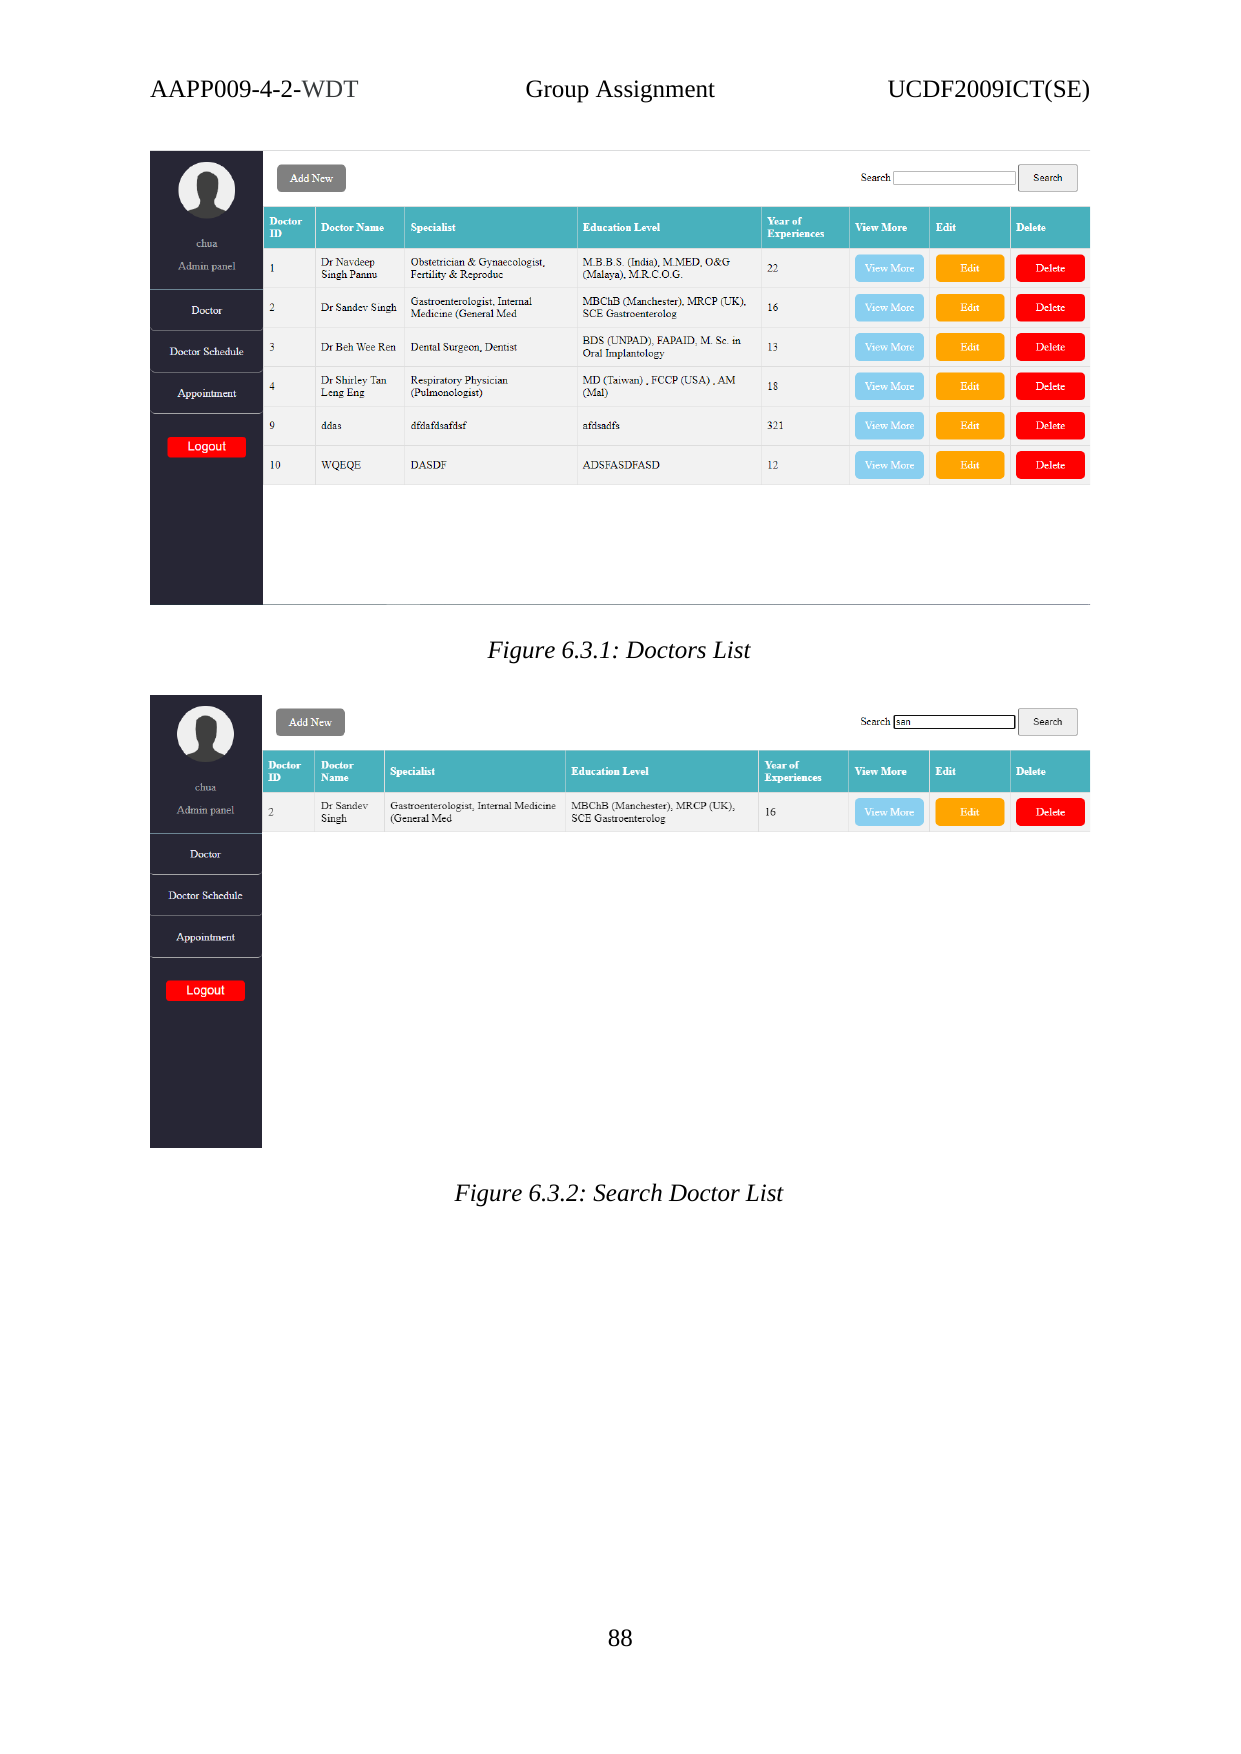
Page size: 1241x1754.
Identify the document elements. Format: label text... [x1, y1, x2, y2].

picture [150, 695, 1091, 1148]
text Figure 6.3.1: Doctors List [150, 635, 1090, 664]
text Figure 6.3.2: Search Doctor List [150, 1178, 1090, 1207]
picture [150, 150, 1091, 605]
